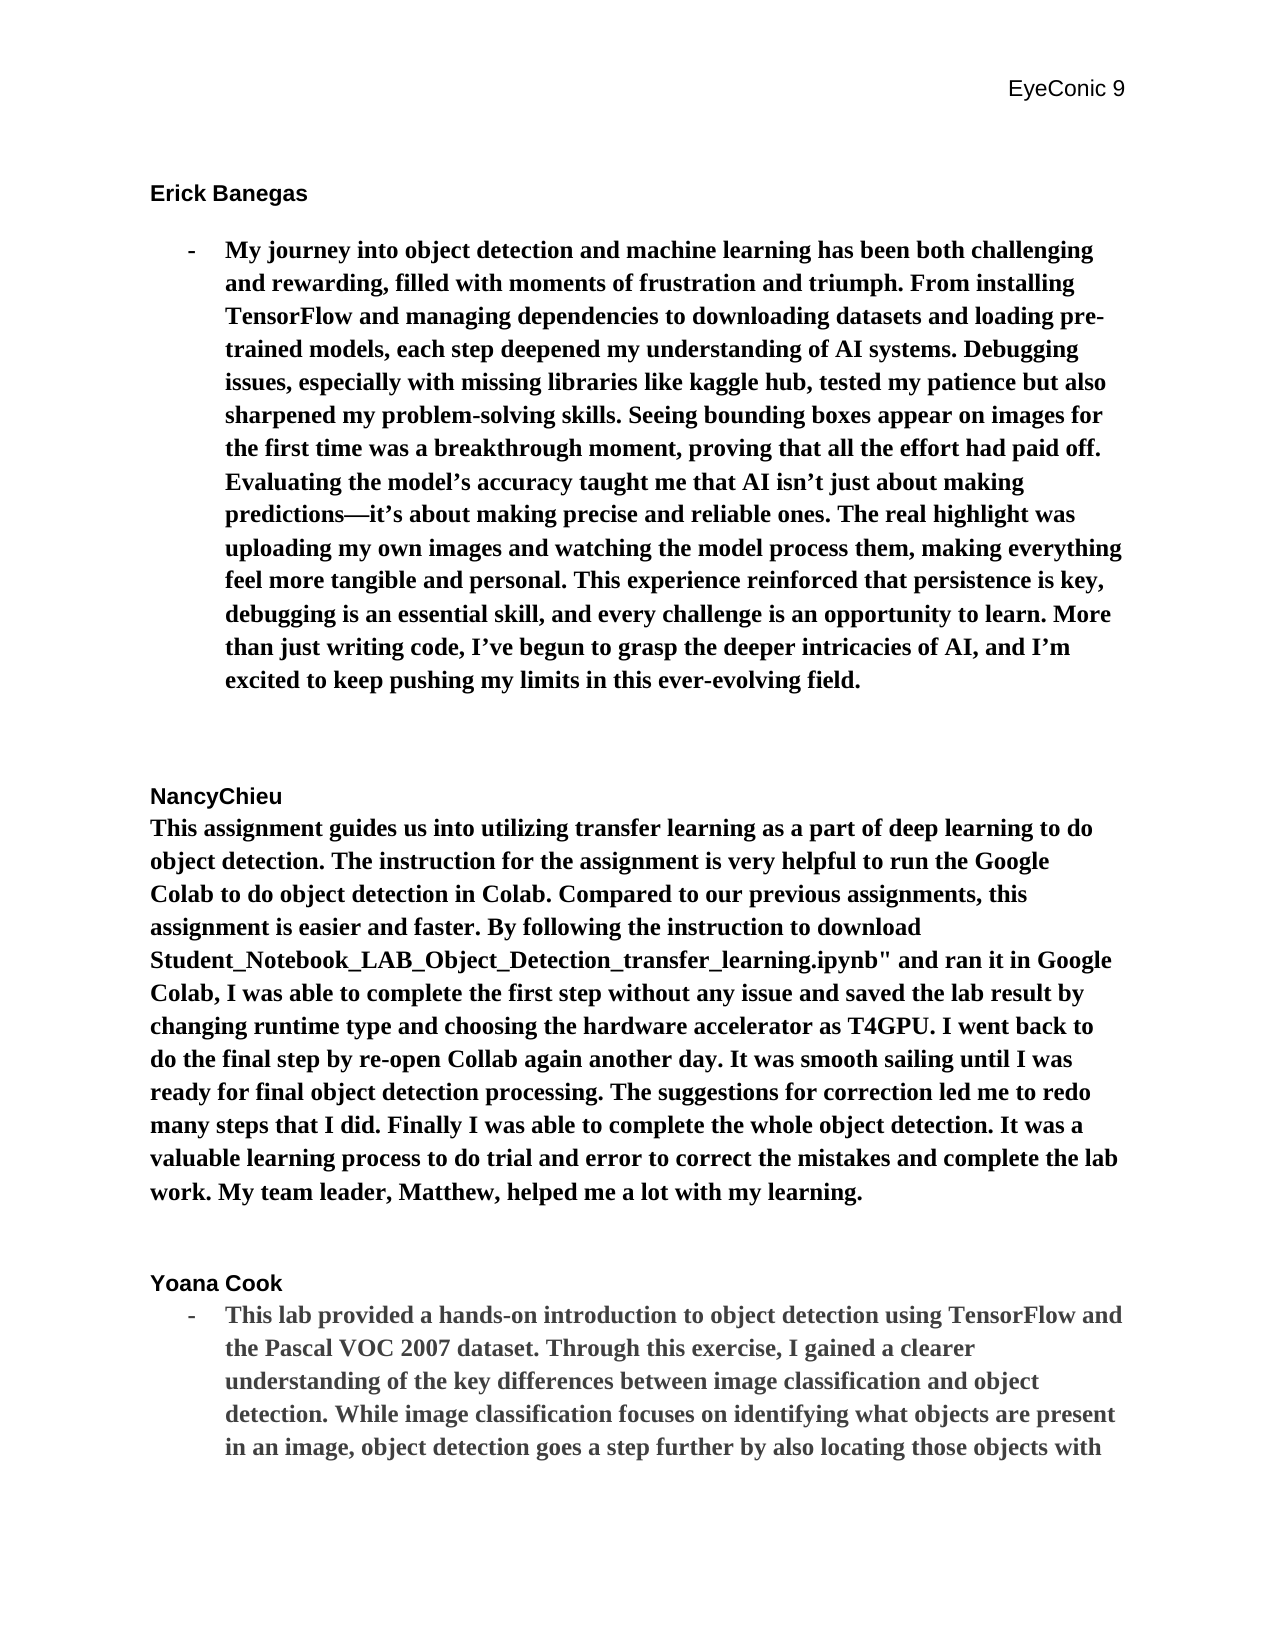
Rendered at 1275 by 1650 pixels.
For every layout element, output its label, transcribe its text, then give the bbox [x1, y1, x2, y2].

text Yoana Cook [150, 1270, 1125, 1296]
text Erick Banegas [150, 180, 1125, 207]
text NancyChieu [150, 783, 1125, 809]
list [187, 1300, 1125, 1461]
text This assignment guides us into utilizing transfer learning as a part of deep learning to do object detection. The instruction for the assignment is very helpful to run the Google Colab to do object detection in Colab. Compared to our previous assignments, this assignment is easier and faster. By following the instruction to download Student_Notebook_LAB_Object_Detection_transfer_learning.ipynb" and ran it in Google Colab, I was able to complete the first step without any issue and saved the lab result by changing runtime type and choosing the hardware accelerator as T4GPU. I went back to do the final step by re-open Collab again another day. It was smooth sailing until I was ready for final object detection processing. The suggestions for correction led me to redo many steps that I did. Finally I was able to complete the whole object detection. It was a valuable learning process to do trial and error to correct the mistakes and complete the lab work. My team leader, Matthew, helped me a lot with my learning. [150, 813, 1125, 1205]
list My journey into object detection and machine learning has been both challenging and rewarding, filled with moments of frustration and triumph. From installing TensorFlow and managing dependencies to downloading datasets and loading pre-trained models, each step deepened my understanding of AI systems. Debugging issues, especially with missing libraries like kaggle hub, tested my patience but also sharpened my problem-solving skills. Seeing bounding boxes appear on images for the first time was a breakthrough moment, proving that all the effort had paid off. Evaluating the model’s accuracy taught me that AI isn’t just about making predictions—it’s about making precise and reliable ones. The real highlight was uploading my own images and watching the model process them, making everything feel more tangible and personal. This experience reinforced that persistence is key, debugging is an essential skill, and every challenge is an opportunity to learn. More than just writing code, I’ve begun to grasp the deeper intricacies of AI, and I’m excited to keep pushing my limits in this ever-evolving field. [187, 235, 1125, 693]
